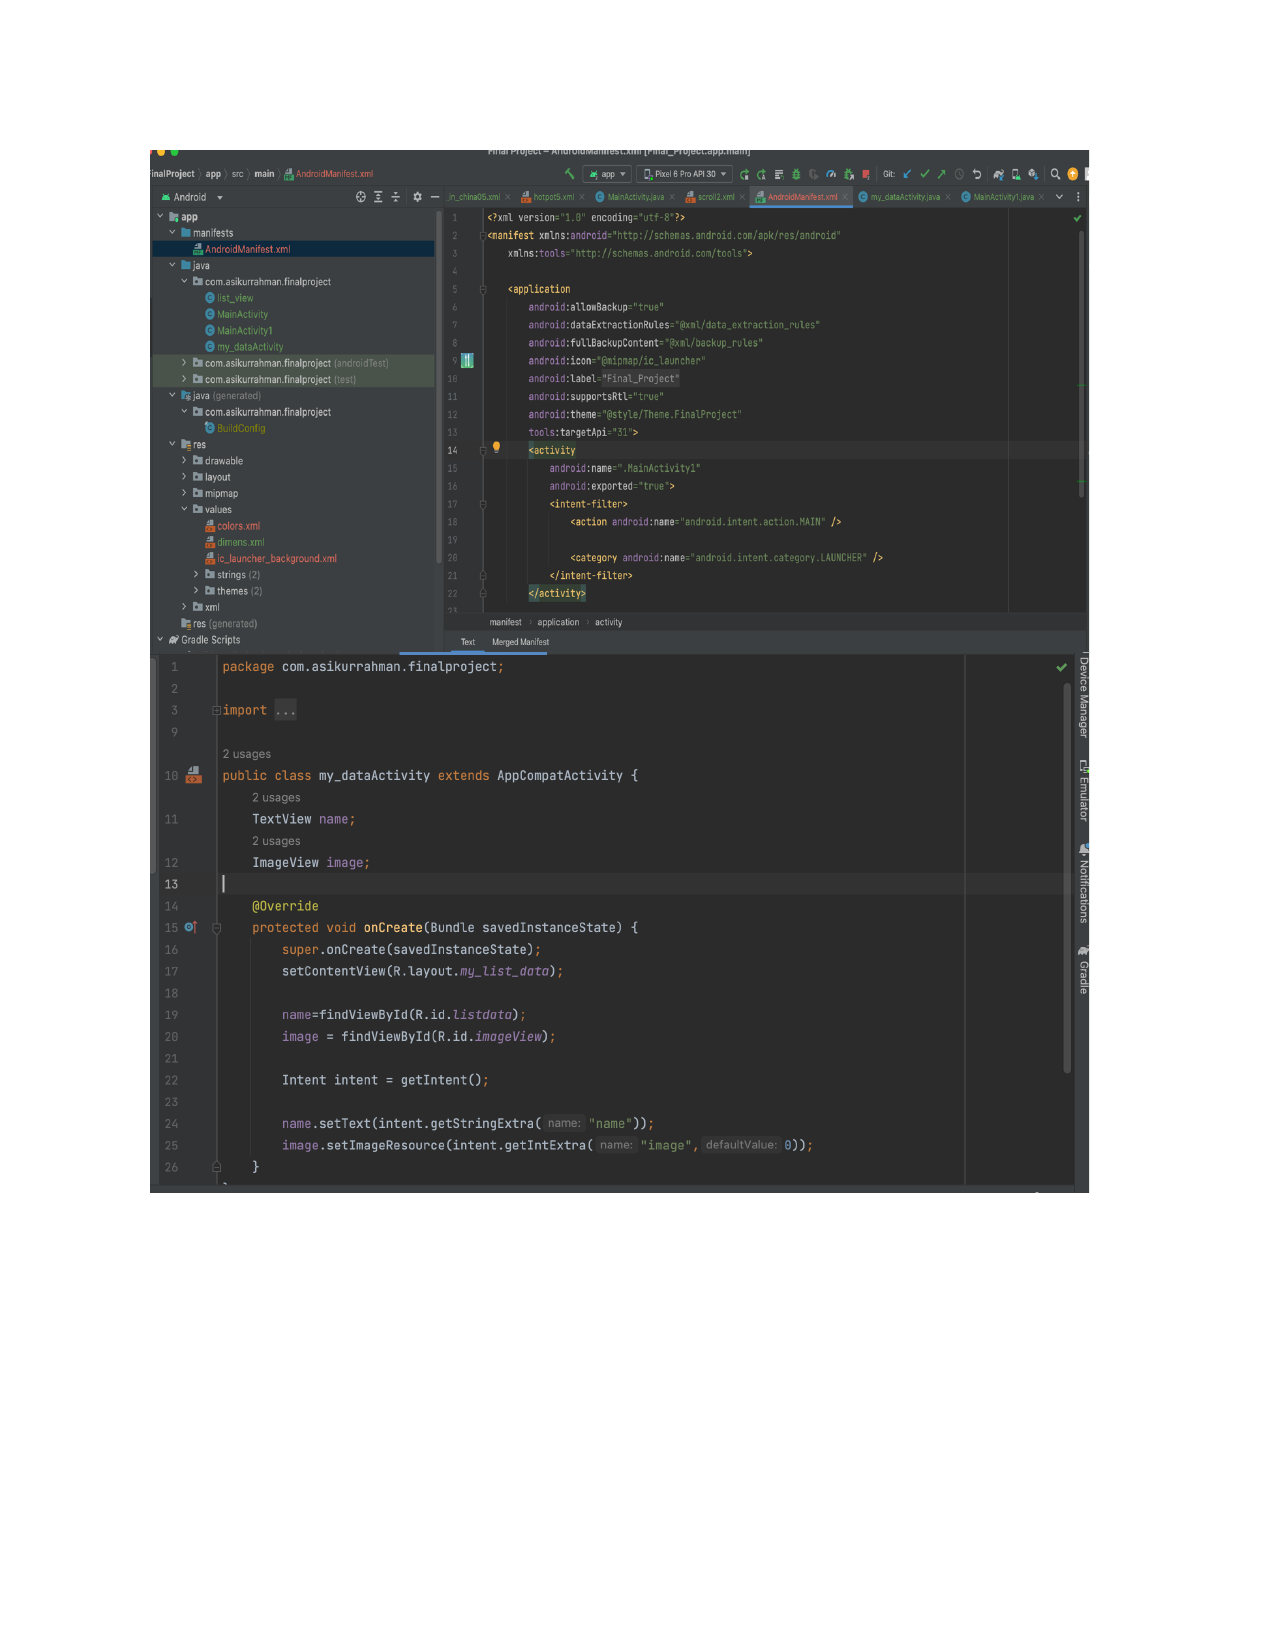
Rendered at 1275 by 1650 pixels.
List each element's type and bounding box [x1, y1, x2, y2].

picture [150, 150, 1090, 1193]
